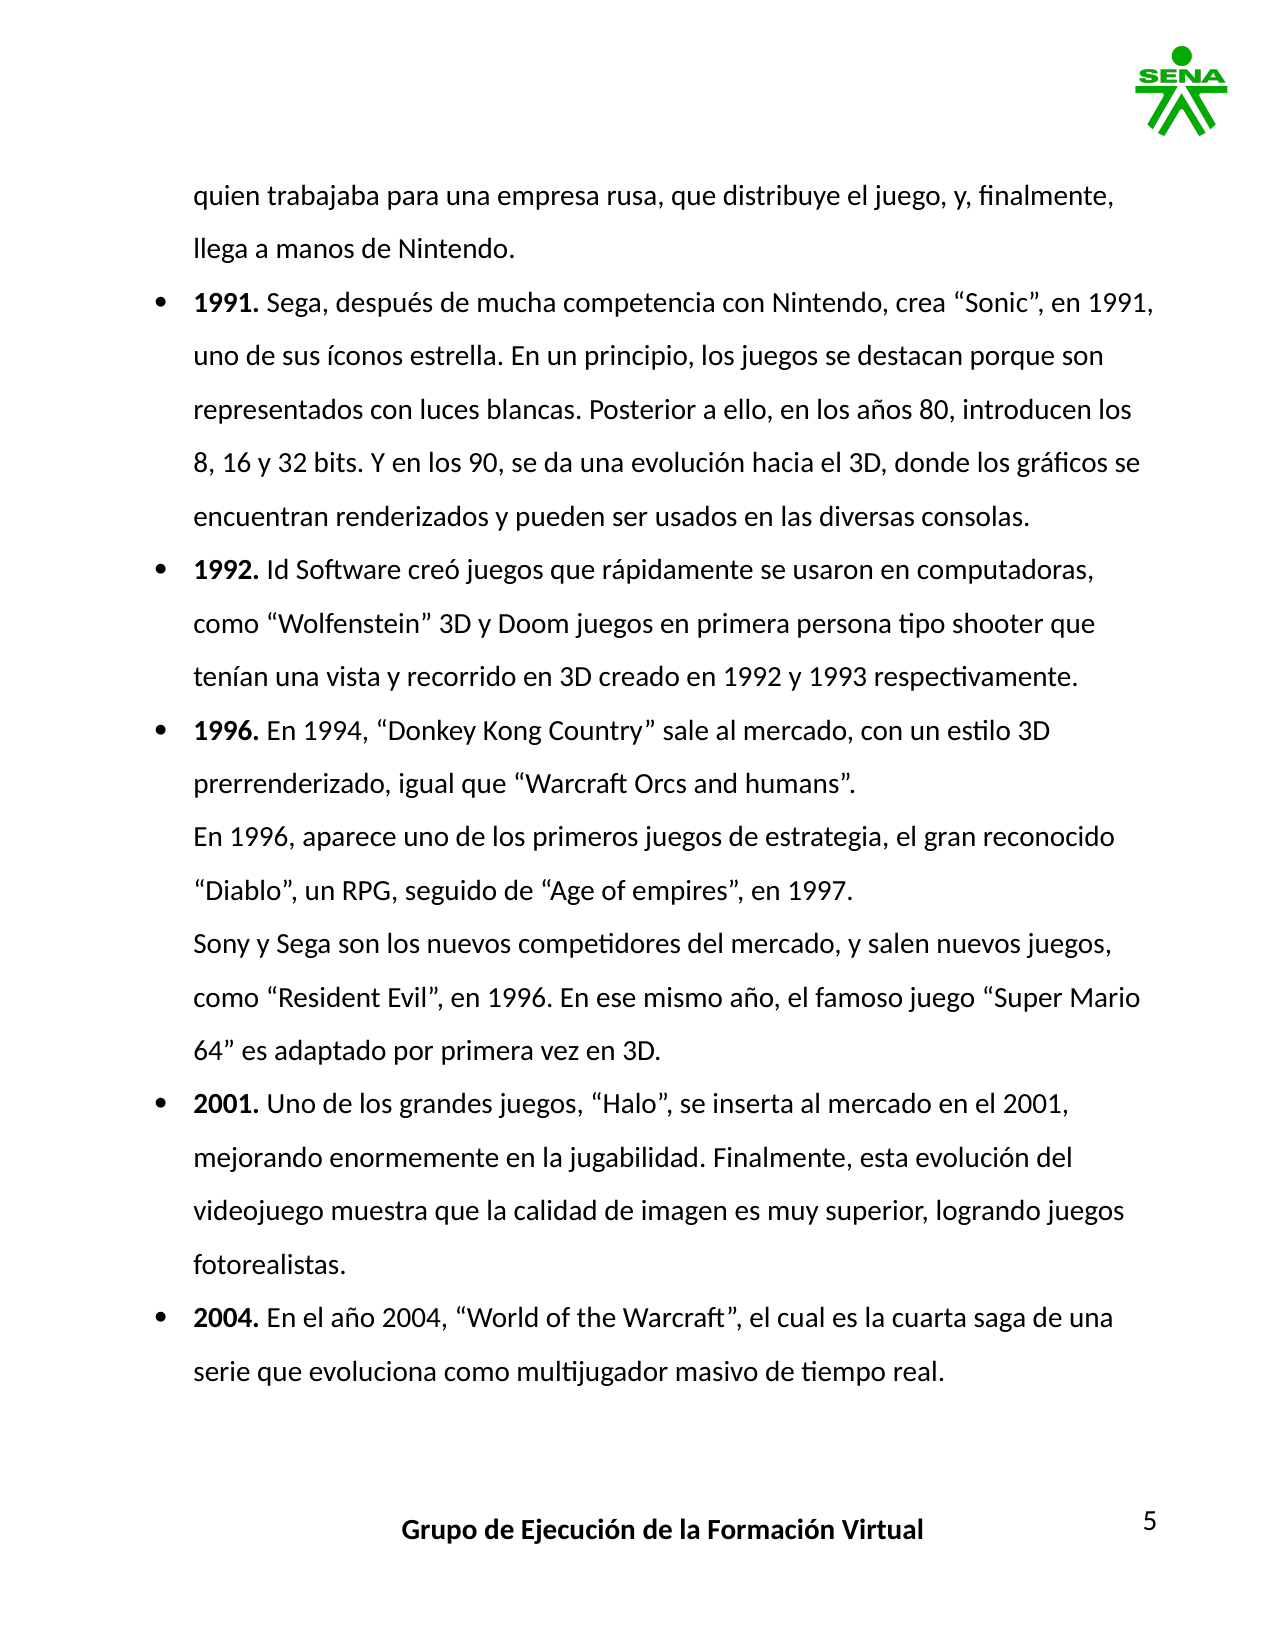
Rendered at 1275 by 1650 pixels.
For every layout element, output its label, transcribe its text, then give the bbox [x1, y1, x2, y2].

list Sony y Sega son los nuevos competidores del mercado, y salen nuevos juegos, como “Resident Evil”, en 1996. En ese mismo año, el famoso juego “Super Mario 64” es adaptado por primera vez en 3D. [193, 925, 1157, 1068]
list 1992. Id Software creó juegos que rápidamente se usaron en computadoras, como “Wolfenstein” 3D y Doom juegos en primera persona tipo shooter que tenían una vista y recorrido en 3D creado en 1992 y 1993 respectivamente. [156, 551, 1157, 694]
list 2004. En el año 2004, “World of the Warcraft”, el cual es la cuarta saga de una serie que evoluciona como multijugador masivo de tiempo real. [156, 1299, 1157, 1388]
list 1991. Sega, después de mucha competencia con Nintendo, crea “Sonic”, en 1991, uno de sus íconos estrella. En un principio, los juegos se destacan porque son representados con luces blancas. Posterior a ello, en los años 80, introducen los 8, 16 y 32 bits. Y en los 90, se da una evolución hacia el 3D, donde los gráficos se encuentran renderizados y pueden ser usados en las diversas consolas. [156, 284, 1157, 533]
picture [1135, 46, 1228, 136]
list 2001. Uno de los grandes juegos, “Halo”, se inserta al mercado en el 2001, mejorando enormemente en la jugabilidad. Finalmente, esta evolución del videojuego muestra que la calidad de imagen es muy superior, logrando juegos fotorealistas. [156, 1086, 1157, 1282]
list En 1996, aparece uno de los primeros juegos de estrategia, el gran reconocido “Diablo”, un RPG, seguido de “Age of empires”, en 1997. [193, 818, 1157, 907]
list 1996. En 1994, “Donkey Kong Country” sale al mercado, con un estilo 3D prerrenderizado, igual que “Warcraft Orcs and humans”. [156, 712, 1157, 801]
